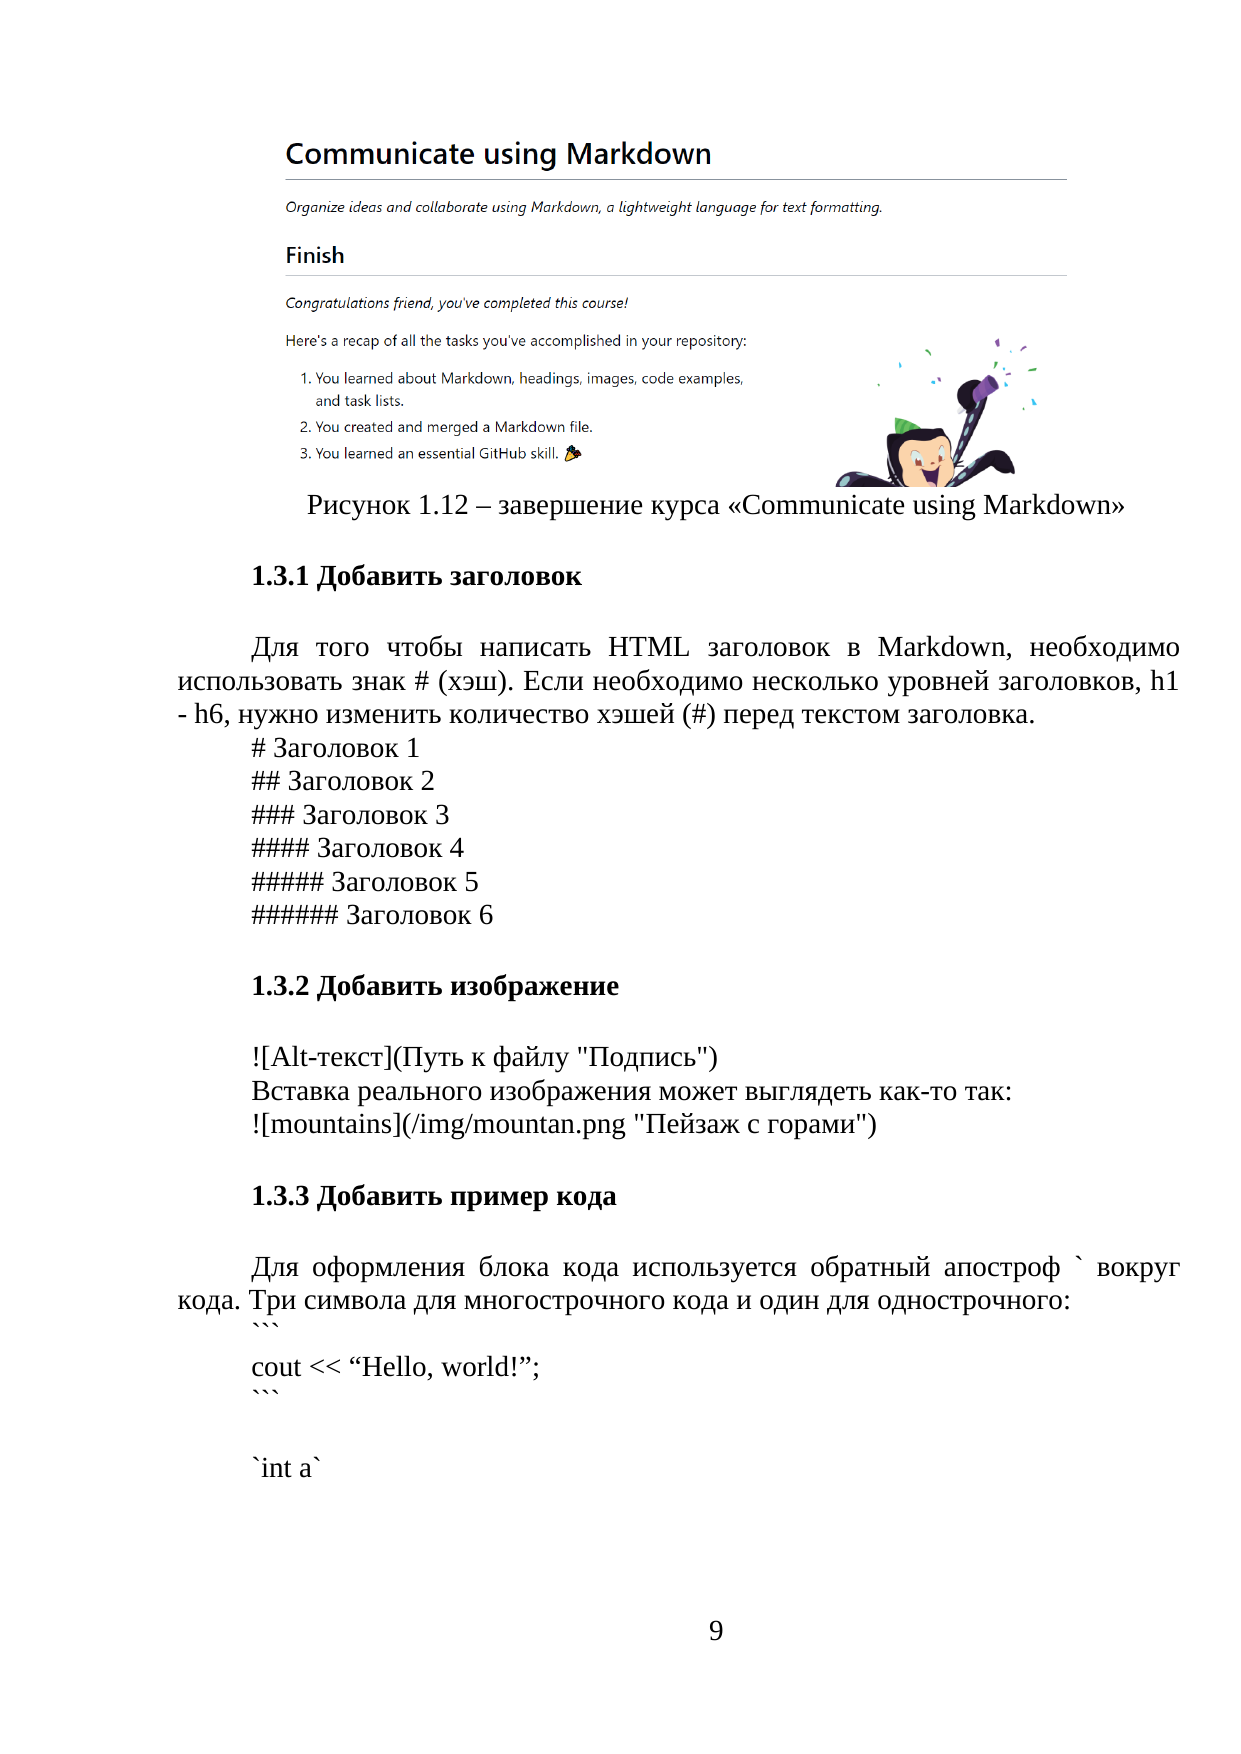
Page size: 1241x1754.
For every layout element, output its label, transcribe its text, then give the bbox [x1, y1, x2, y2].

subtitle 1.3.2 Добавить изображение [177, 968, 1181, 1002]
text ``` [177, 1383, 1181, 1416]
text Рисунок 1.12 – завершение курса «Communicate using Markdown» [177, 487, 1181, 521]
text ### Заголовок 3 [177, 797, 1181, 830]
text ``` [177, 1316, 1181, 1349]
text cout << “Hello, world!”; [177, 1349, 1181, 1383]
text # Заголовок 1 [177, 730, 1181, 763]
text ![mountains](/img/mountan.png "Пейзаж с горами") [177, 1107, 1181, 1140]
text #### Заголовок 4 [177, 830, 1181, 864]
text Вставка реального изображения может выглядеть как-то так: [177, 1073, 1181, 1107]
picture [269, 118, 1089, 487]
text ##### Заголовок 5 [177, 864, 1181, 897]
subtitle 1.3.3 Добавить пример кода [177, 1178, 1181, 1211]
text Для оформления блока кода используется обратный апостроф ` вокруг кода. Три символа для многострочного кода и один для однострочного: [177, 1249, 1181, 1316]
text ###### Заголовок 6 [177, 897, 1181, 931]
text ![Alt-текст](Путь к файлу "Подпись") [177, 1039, 1181, 1073]
subtitle 1.3.1 Добавить заголовок [177, 558, 1181, 592]
text ## Заголовок 2 [177, 763, 1181, 797]
text `int a` [177, 1450, 1181, 1483]
text Для того чтобы написать HTML заголовок в Markdown, необходимо использовать знак # (хэш). Если необходимо несколько уровней заголовков, h1 - h6, нужно изменить количество хэшей (#) перед текстом заголовка. [177, 629, 1181, 730]
